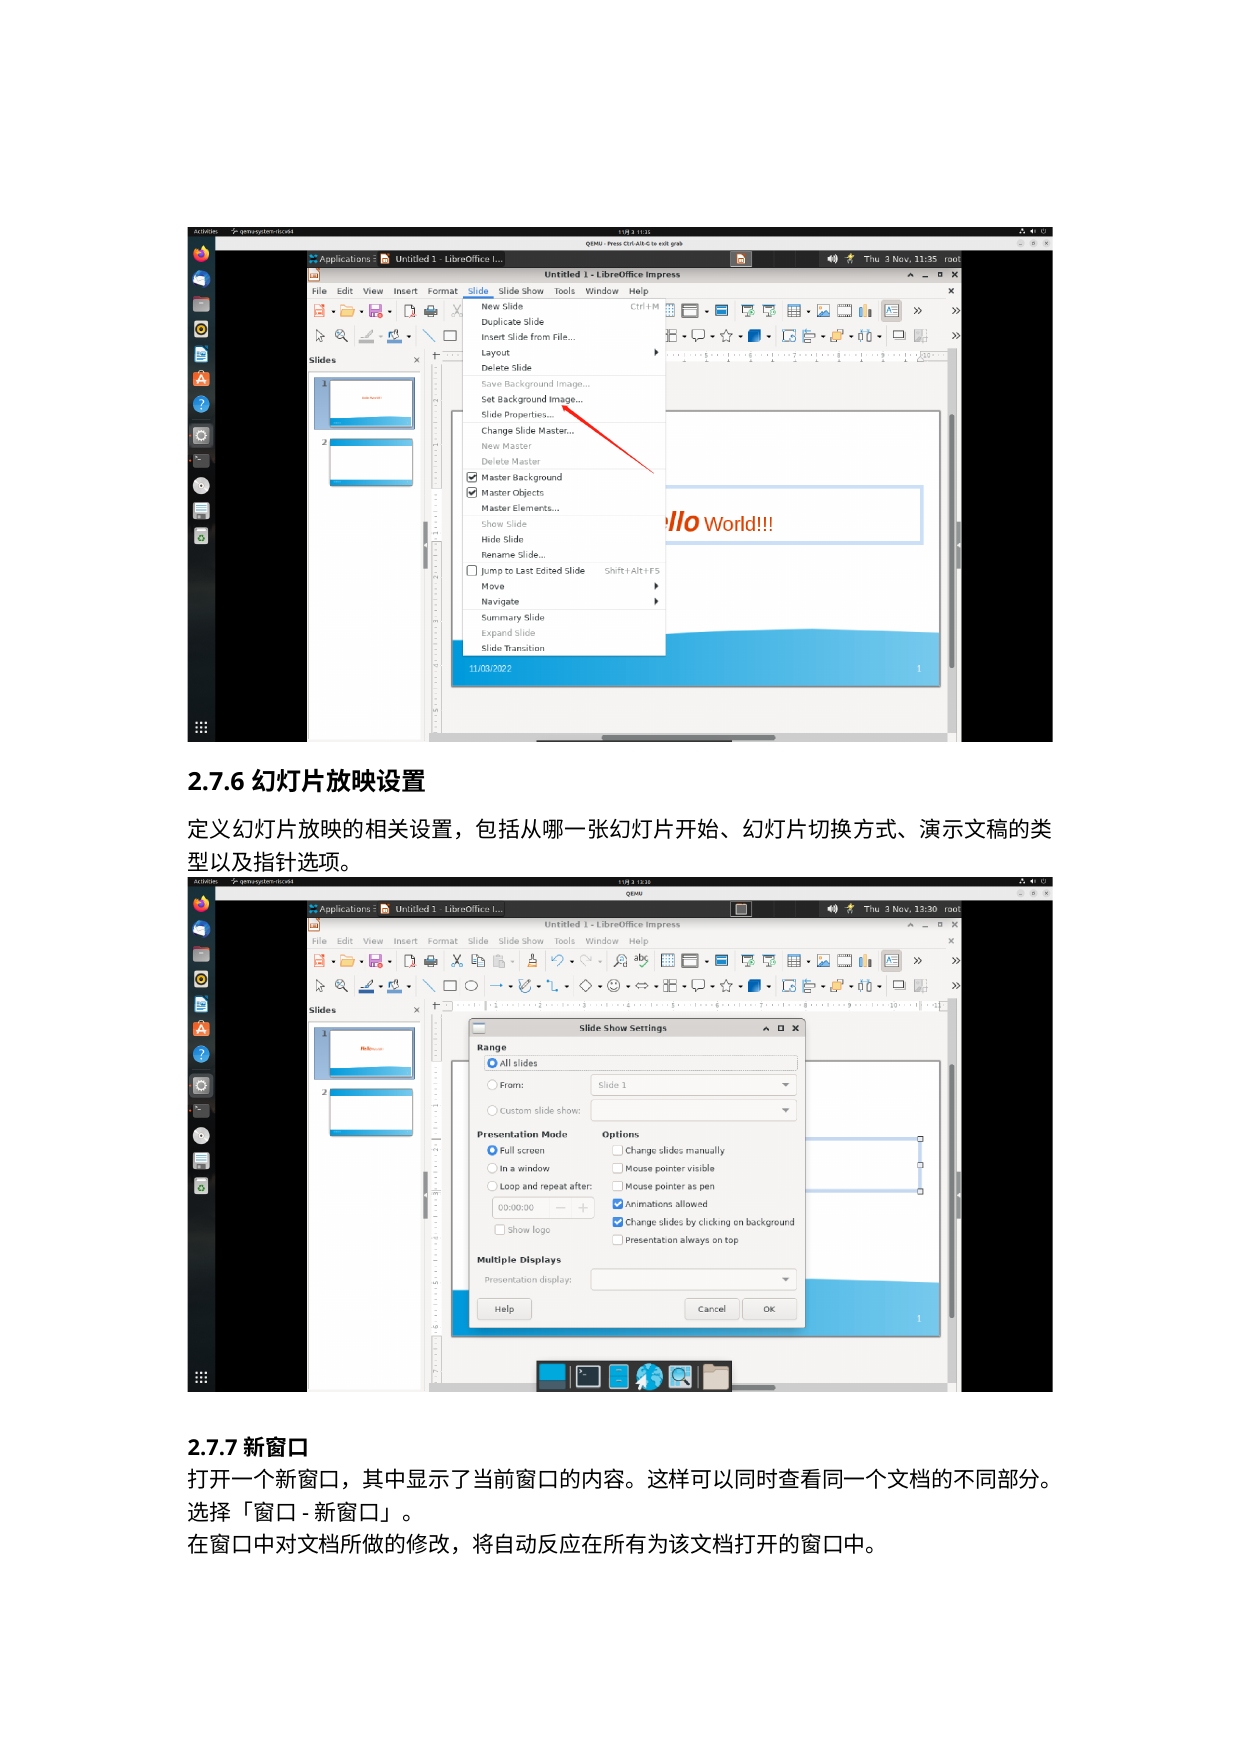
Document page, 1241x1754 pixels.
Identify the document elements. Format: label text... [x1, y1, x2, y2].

text 2.7.6 幻灯片放映设置 [187, 747, 1053, 812]
picture [187, 877, 1053, 1392]
picture [187, 227, 1053, 742]
text 2.7.7 新窗口 [187, 1429, 1053, 1462]
text 在窗口中对文档所做的修改，将自动反应在所有为该文档打开的窗口中。 [187, 1527, 1053, 1559]
text 选择「窗口 - 新窗口」。 [187, 1494, 1053, 1527]
text 打开一个新窗口，其中显示了当前窗口的内容。这样可以同时查看同一个文档的不同部分。 [187, 1462, 1053, 1494]
text 定义幻灯片放映的相关设置，包括从哪一张幻灯片开始、幻灯片切换方式、演示文稿的类型以及指针选项。 [187, 812, 1053, 877]
